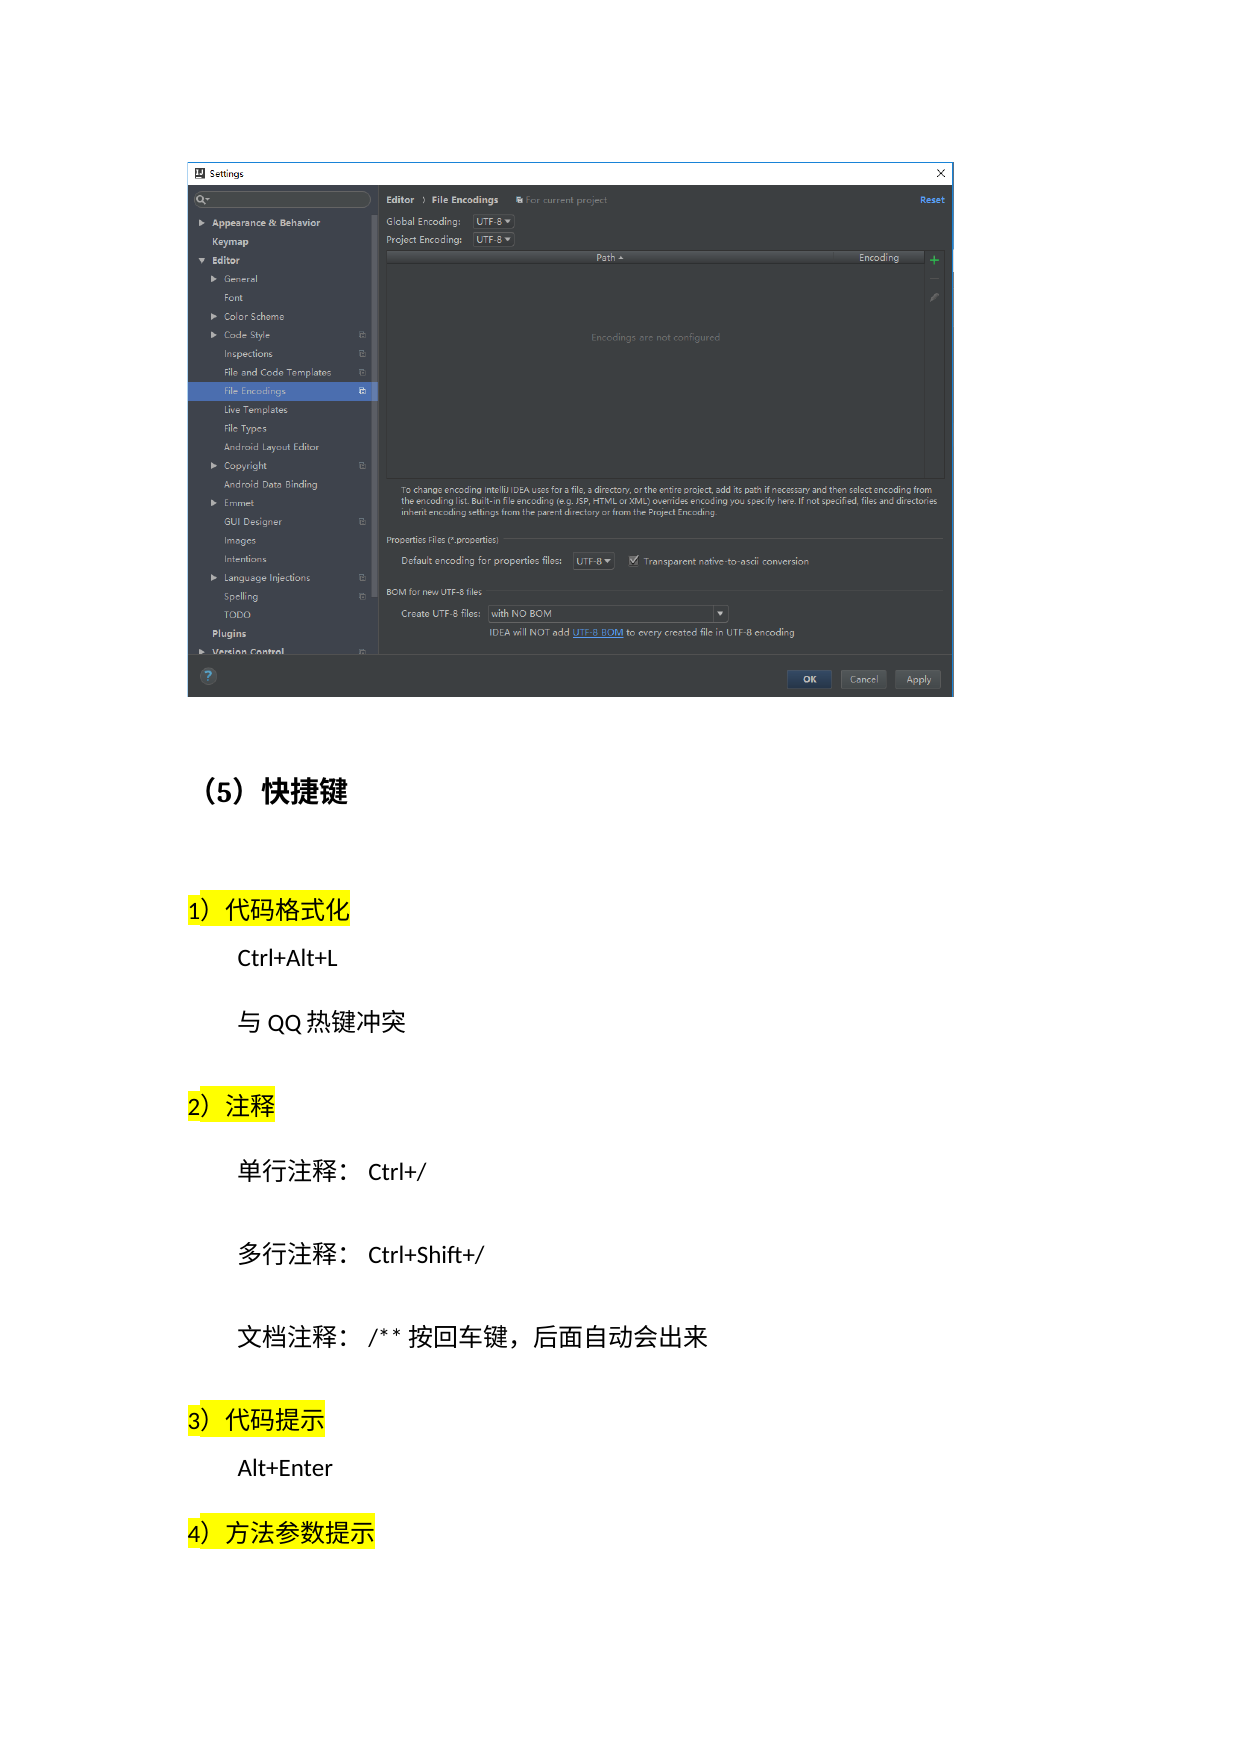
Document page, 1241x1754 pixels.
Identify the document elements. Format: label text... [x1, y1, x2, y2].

text 与QQ热键冲突 [187, 988, 1053, 1053]
text 4）方法参数提示 [187, 1499, 1053, 1564]
text Ctrl+Alt+L [187, 941, 1053, 973]
text 2）注释 [187, 1072, 1053, 1137]
subtitle （5）快捷键 [187, 757, 1053, 822]
text Alt+Enter [187, 1451, 1053, 1483]
picture [187, 162, 954, 697]
text 1）代码格式化 [187, 876, 1053, 941]
text 3）代码提示 [187, 1386, 1053, 1451]
text 多行注释： Ctrl+Shift+/ [187, 1220, 1053, 1285]
text 单行注释： Ctrl+/ [187, 1137, 1053, 1202]
text 文档注释： /** 按回车键，后面自动会出来 [187, 1303, 1053, 1368]
